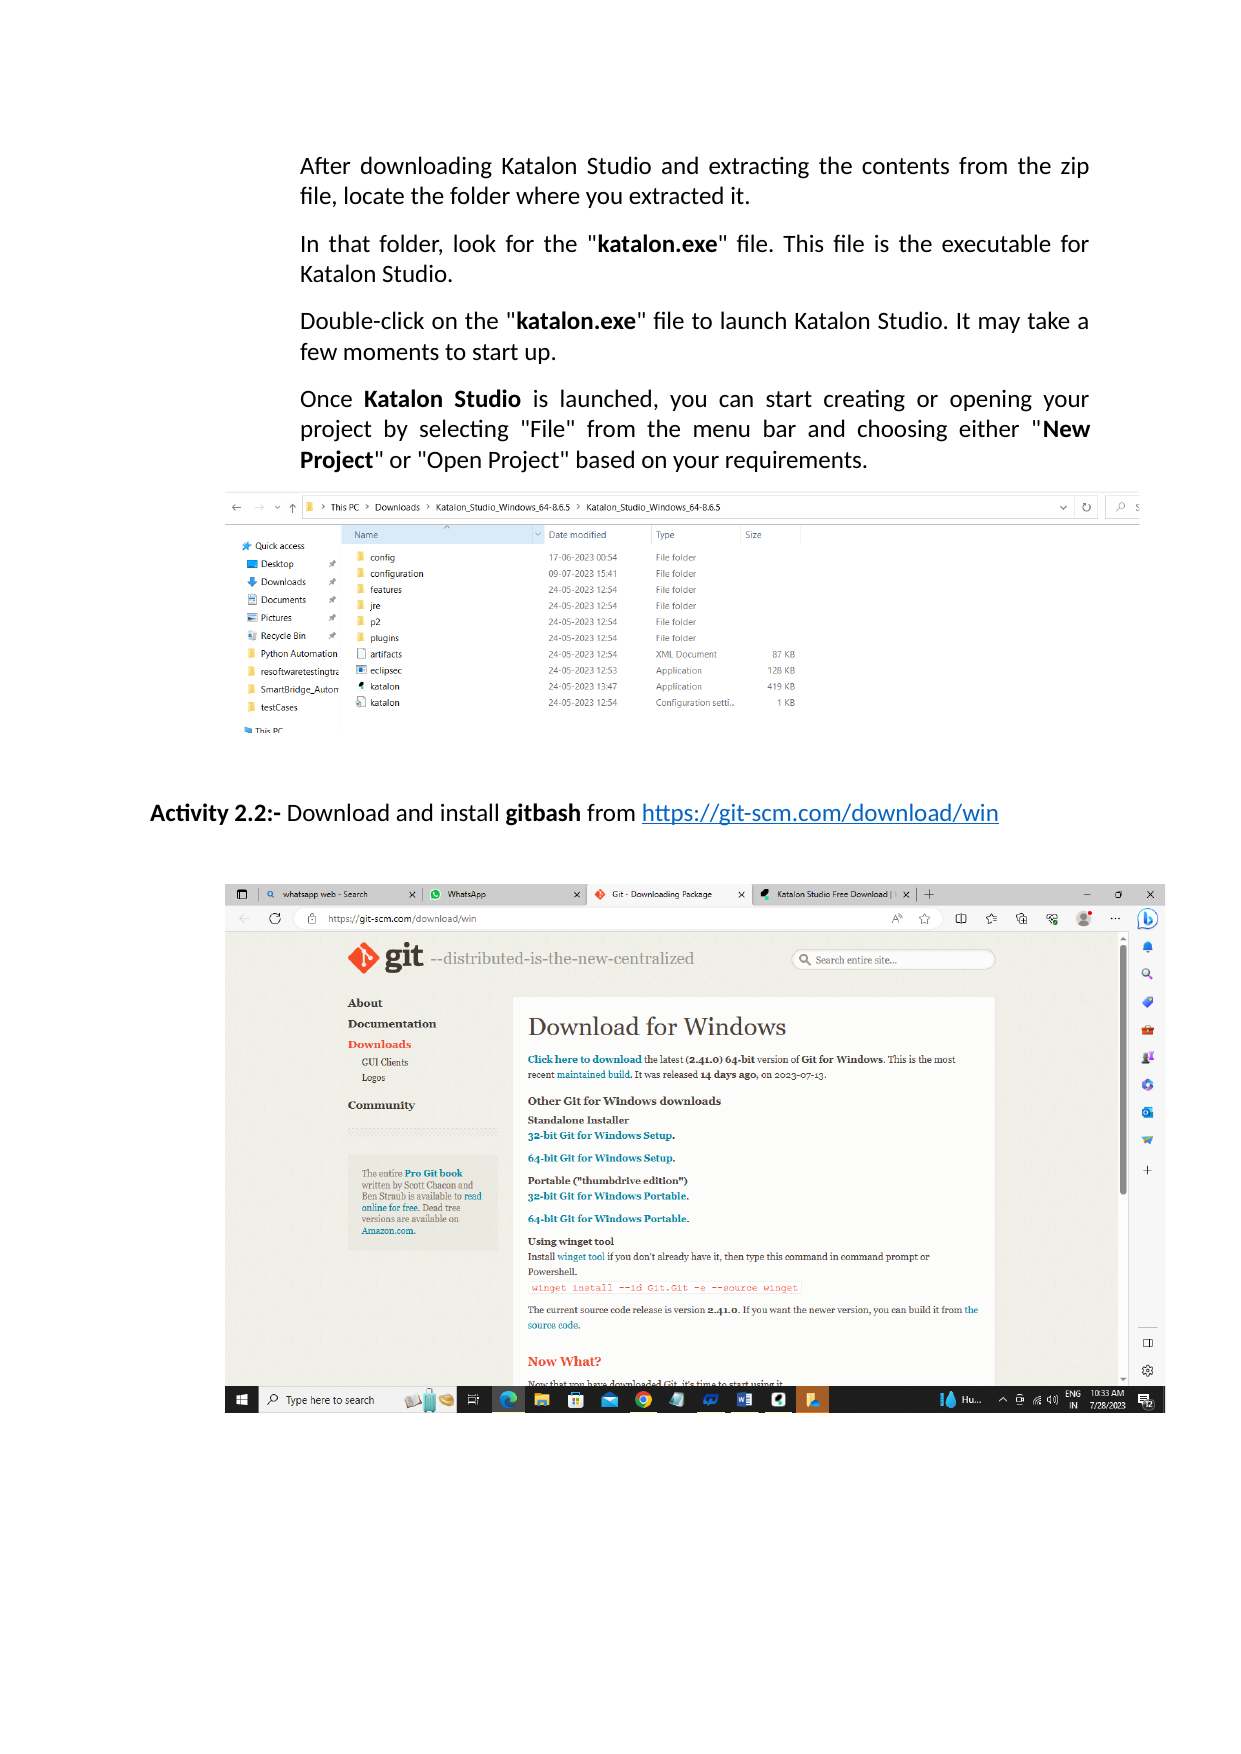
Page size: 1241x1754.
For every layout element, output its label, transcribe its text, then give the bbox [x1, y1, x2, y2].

text In that folder, look for the "katalon.exe" file. This file is the executable for Katalon Studio. [300, 228, 1090, 289]
picture [225, 884, 1166, 1413]
text Double-click on the "katalon.exe" file to launch Katalon Studio. It may take a few moments to start up. [300, 305, 1090, 366]
text Activity 2.2:- Download and install gitbash from https://git-scm.com/download/win [150, 797, 1090, 827]
text Once Katalon Studio is launched, you can start creating or opening your project by selecting "File" from the menu bar and choosing either "New Project" or "Open Project" based on your requirements. [300, 383, 1090, 475]
text After downloading Katalon Studio and extracting the contents from the zip file, locate the folder where you extracted it. [300, 150, 1090, 211]
picture [225, 491, 1140, 733]
